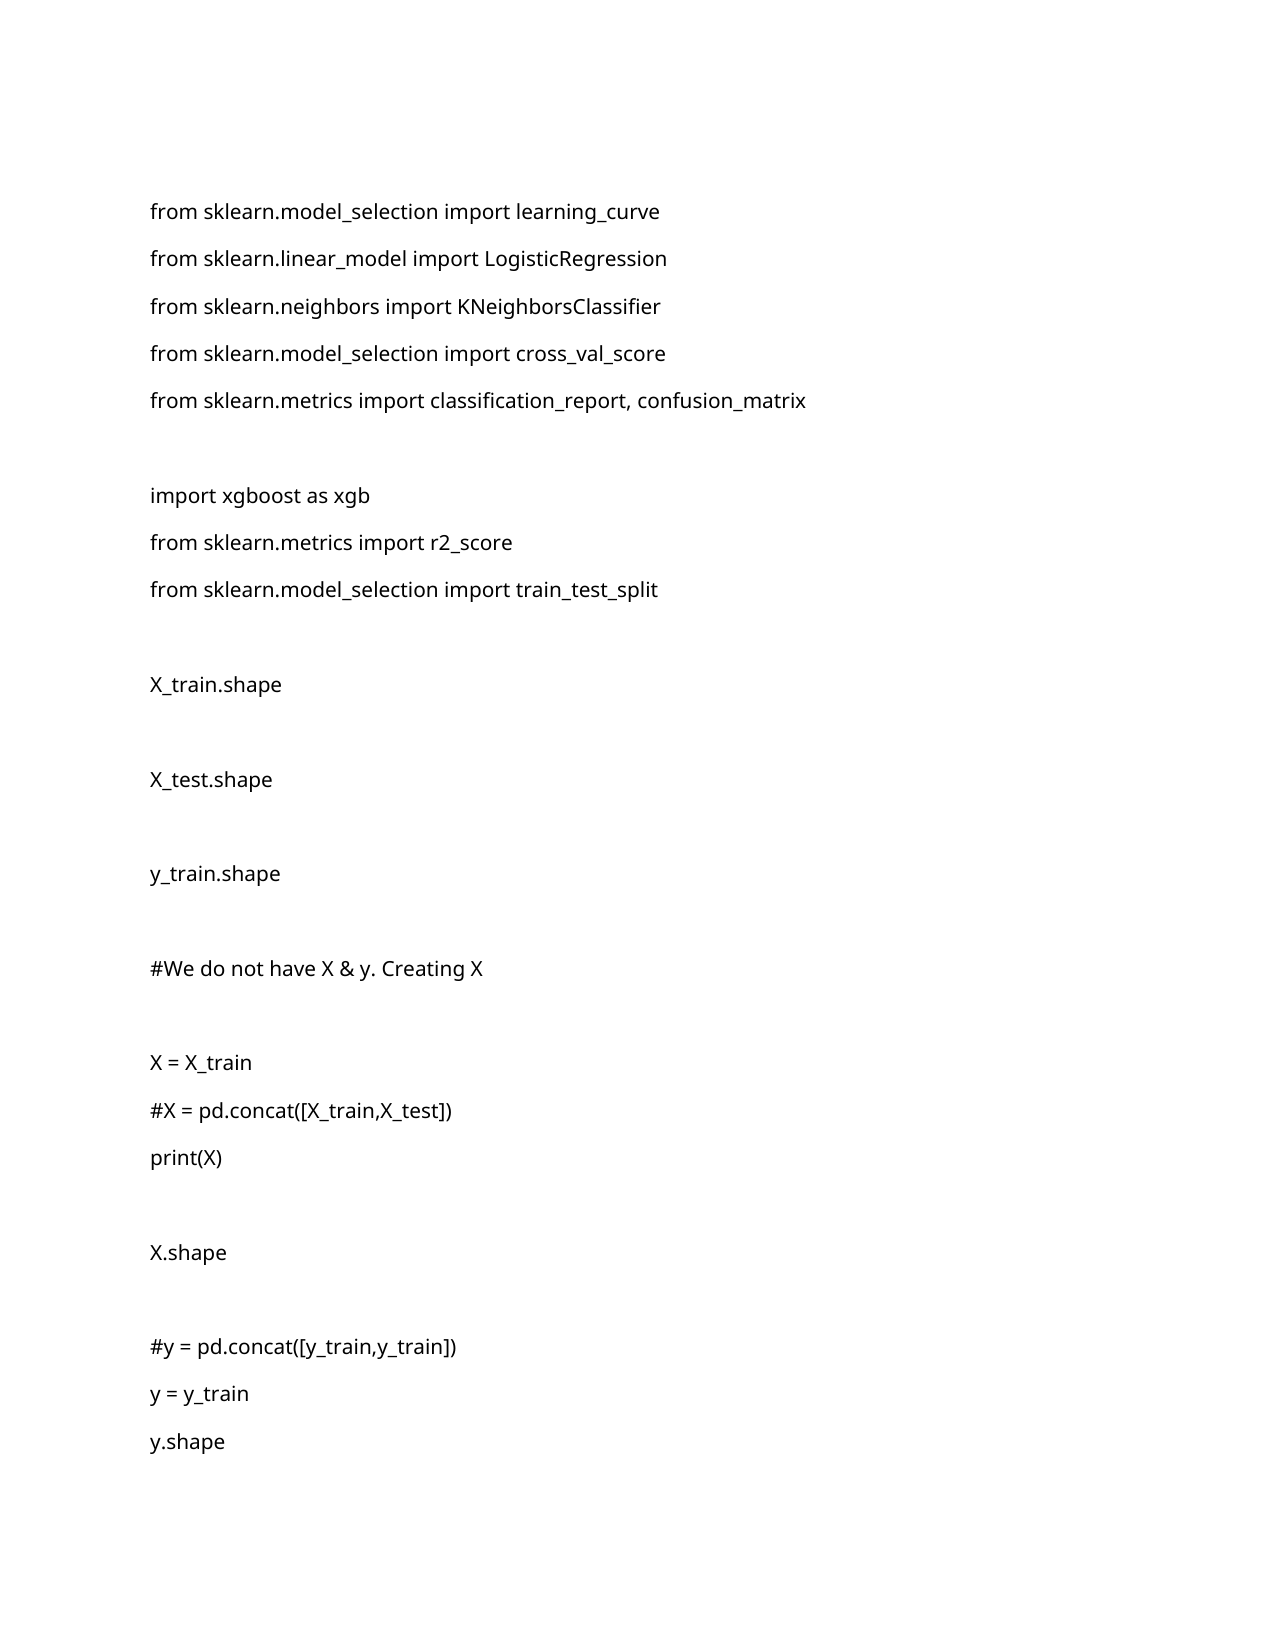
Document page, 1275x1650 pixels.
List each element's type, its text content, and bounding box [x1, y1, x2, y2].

text X_train.shape [150, 670, 1125, 699]
text from sklearn.linear_model import LogisticRegression [150, 244, 1125, 273]
text from sklearn.model_selection import train_test_split [150, 576, 1125, 604]
text from sklearn.model_selection import cross_val_score [150, 339, 1125, 368]
text from sklearn.model_selection import learning_curve [150, 197, 1125, 226]
text import xgboost as xgb [150, 481, 1125, 509]
text X.shape [150, 1238, 1125, 1266]
text from sklearn.metrics import classification_report, confusion_matrix [150, 386, 1125, 415]
text print(X) [150, 1143, 1125, 1172]
text from sklearn.metrics import r2_score [150, 528, 1125, 557]
text y_train.shape [150, 859, 1125, 888]
text from sklearn.neighbors import KNeighborsClassifier [150, 292, 1125, 320]
text y.shape [150, 1427, 1125, 1455]
text X = X_train [150, 1048, 1125, 1077]
text #y = pd.concat([y_train,y_train]) [150, 1332, 1125, 1361]
text X_test.shape [150, 765, 1125, 793]
text #We do not have X & y. Creating X [150, 954, 1125, 982]
text y = y_train [150, 1379, 1125, 1408]
text #X = pd.concat([X_train,X_test]) [150, 1096, 1125, 1124]
